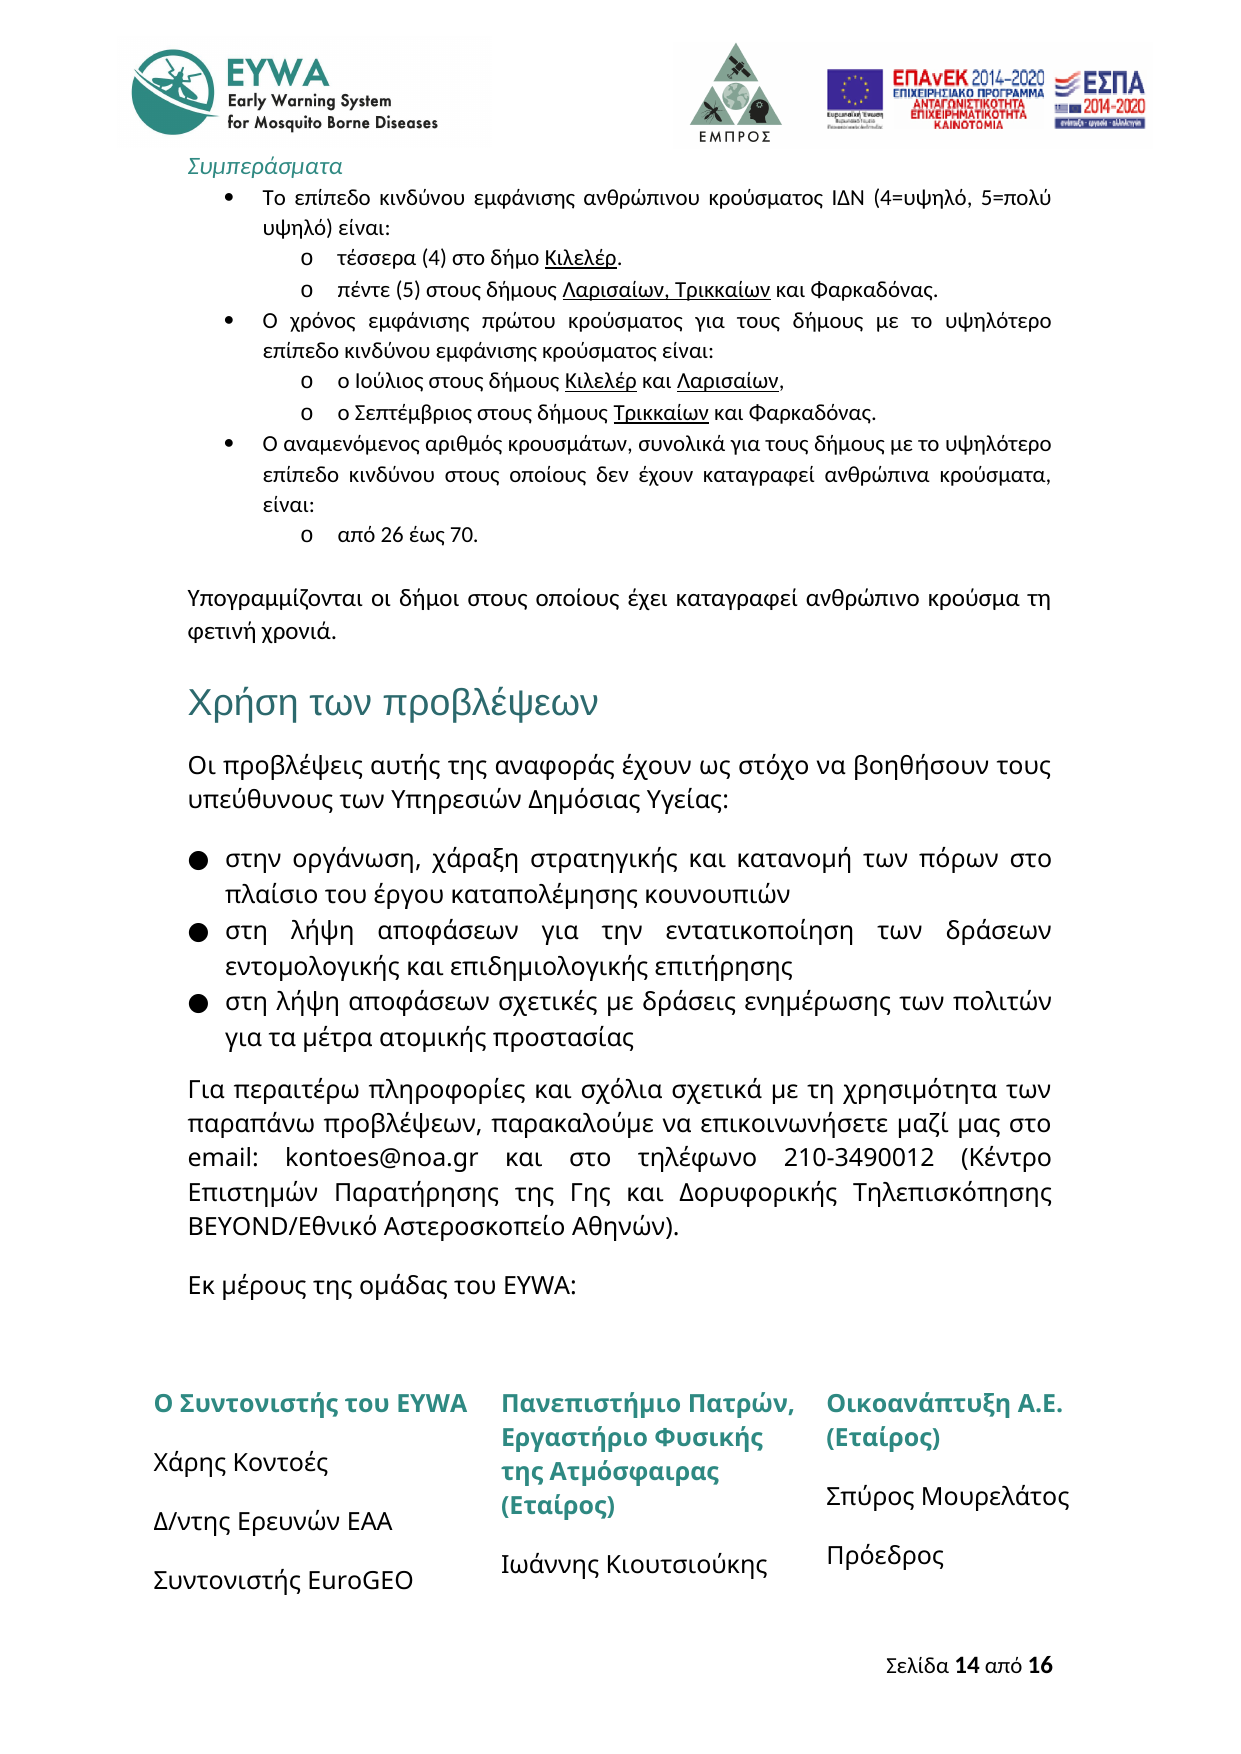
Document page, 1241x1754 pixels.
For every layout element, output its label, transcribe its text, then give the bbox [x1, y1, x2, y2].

table_header Πανεπιστήμιο Πατρών, Εργαστήριο Φυσικής της Ατμόσφαιρας (Εταίρος) Ιωάννης Κιουτσιούκης Αναπληρωτής Καθηγητής [490, 1385, 815, 1604]
list από 26 έως 70. [300, 520, 1053, 549]
list Ο χρόνος εμφάνισης πρώτου κρούσματος για τους δήμους με το υψηλότερο επίπεδο κινδύνου εμφάνισης κρούσματος είναι: [225, 306, 1053, 364]
picture [117, 36, 492, 148]
table_header Οικοανάπτυξη A.E. (Εταίρος) Σπύρος Μουρελάτος Πρόεδρος [815, 1385, 1098, 1604]
text Για περαιτέρω πληροφορίες και σχόλια σχετικά με τη χρησιμότητα των παραπάνω προβλέψεων, παρακαλούμε να επικοινωνήσετε μαζί μας στο email: kontoes@noa.gr και στο τηλέφωνο 210-3490012 (Κέντρο Επιστημών Παρατήρησης της Γης και Δορυφορικής Τηλεπισκόπησης BEYOND/Εθνικό Αστεροσκοπείο Αθηνών). [187, 1072, 1053, 1242]
picture [672, 42, 1153, 149]
list στην οργάνωση, χάραξη στρατηγικής και κατανομή των πόρων στο πλαίσιο του έργου καταπολέμησης κουνουπιών [187, 841, 1053, 911]
list ο Σεπτέμβριος στους δήμους Τρικκαίων και Φαρκαδόνας. [300, 398, 1053, 427]
list πέντε (5) στους δήμους Λαρισαίων, Τρικκαίων και Φαρκαδόνας. [300, 275, 1053, 304]
text Εκ μέρους της ομάδας του EYWA: [187, 1267, 1053, 1301]
list ο Ιούλιος στους δήμους Κιλελέρ και Λαρισαίων, [300, 367, 1053, 396]
list Υπογραμμίζονται οι δήμοι στους οποίους έχει καταγραφεί ανθρώπινο κρούσμα τη φετινή χρονιά. [187, 582, 1053, 645]
list Το επίπεδο κινδύνου εμφάνισης ανθρώπινου κρούσματος ΙΔΝ (4=υψηλό, 5=πολύ υψηλό) είναι: [225, 183, 1053, 241]
list τέσσερα (4) στο δήμο Κιλελέρ. [300, 243, 1053, 272]
subtitle Συμπεράσματα [187, 150, 1053, 181]
list Ο αναμενόμενος αριθμός κρουσμάτων, συνολικά για τους δήμους με το υψηλότερο επίπεδο κινδύνου στους οποίους δεν έχουν καταγραφεί ανθρώπινα κρούσματα, είναι: [225, 429, 1053, 518]
list στη λήψη αποφάσεων σχετικές με δράσεις ενημέρωσης των πολιτών για τα μέτρα ατομικής προστασίας [187, 984, 1053, 1054]
text Οι προβλέψεις αυτής της αναφοράς έχουν ως στόχο να βοηθήσουν τους υπεύθυνους των Υπηρεσιών Δημόσιας Υγείας: [187, 748, 1053, 816]
table_header Ο Συντονιστής του EYWA Χάρης Κοντοές Δ/ντης Ερευνών ΕΑΑ Συντονιστής EuroGEO Action Group for Epidemics Tel: 0030-2103490012 email: kontoes@noa.gr [142, 1385, 489, 1604]
subtitle Χρήση των προβλέψεων [187, 680, 1053, 723]
list στη λήψη αποφάσεων για την εντατικοποίηση των δράσεων εντομολογικής και επιδημιολογικής επιτήρησης [187, 912, 1053, 982]
